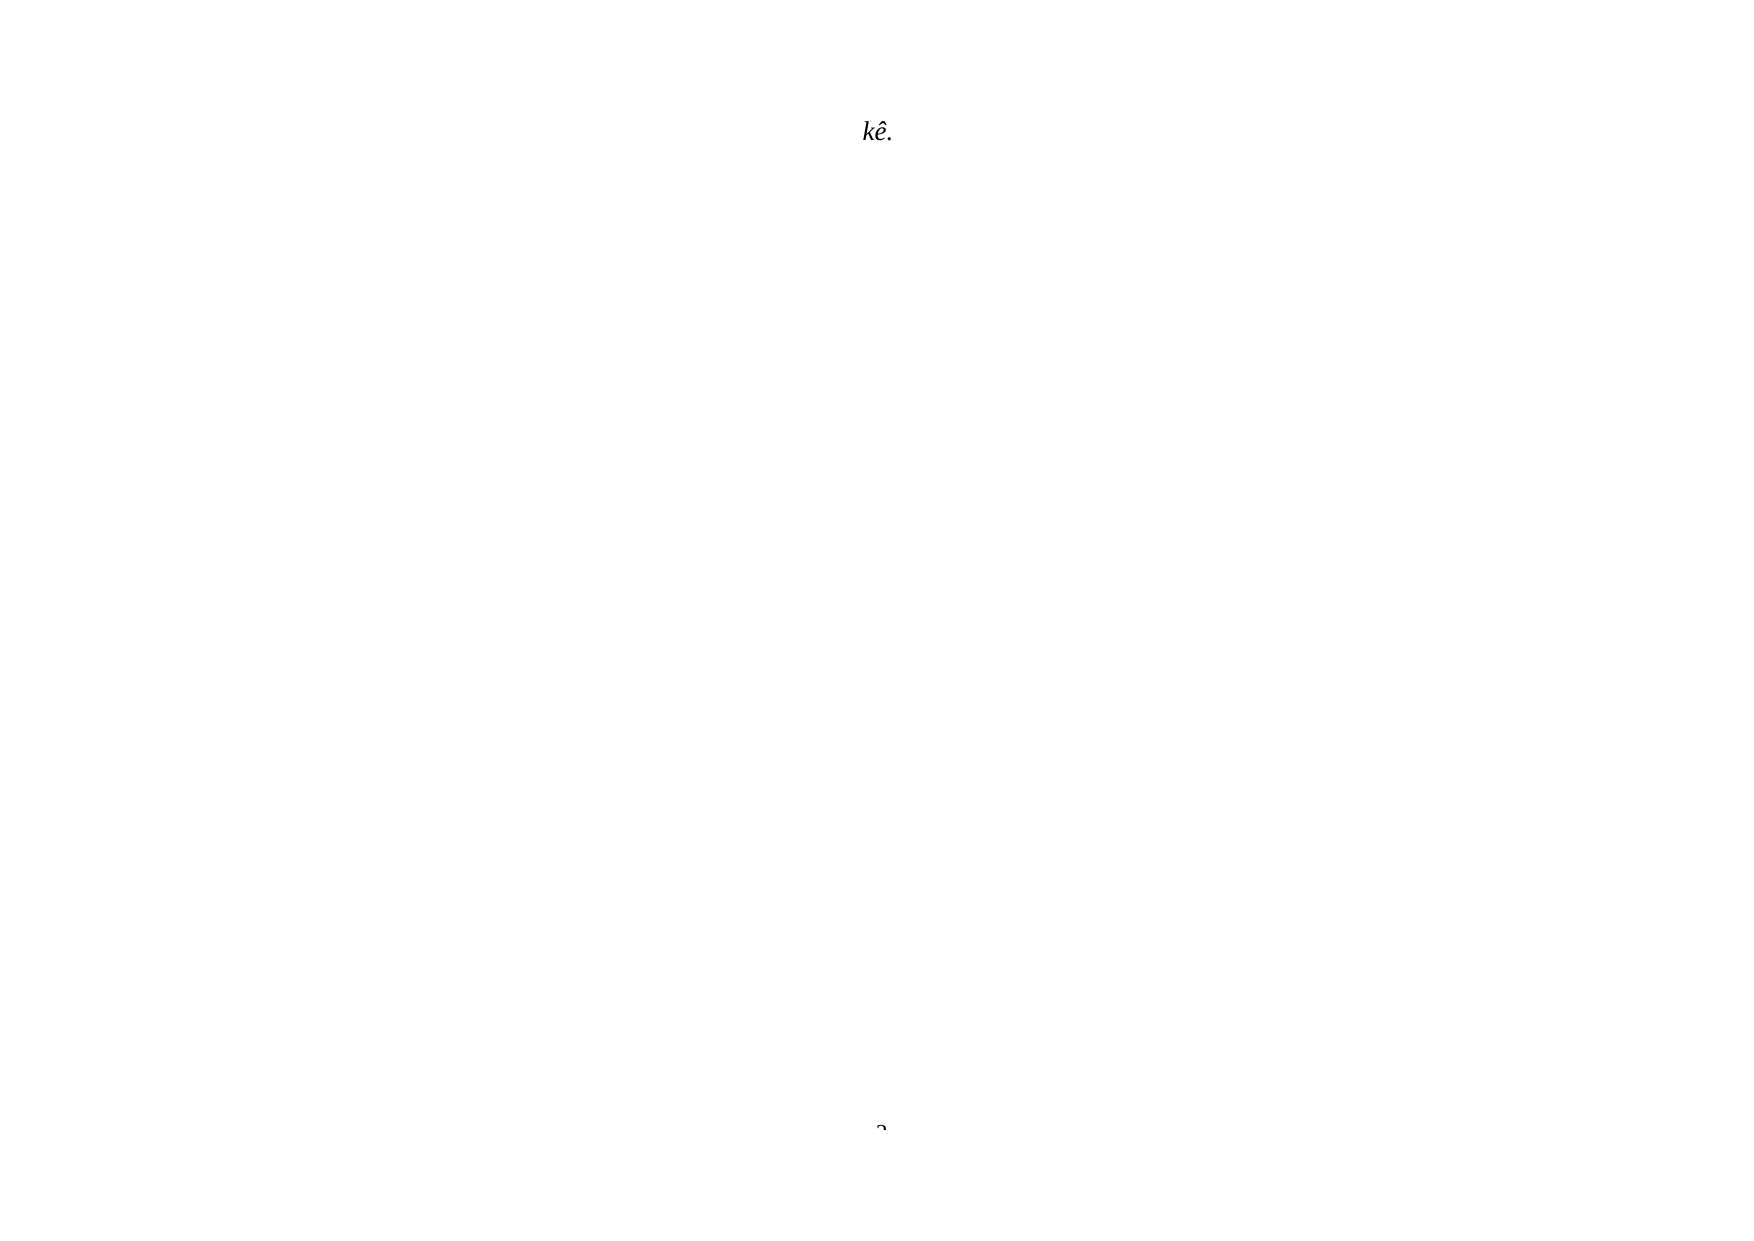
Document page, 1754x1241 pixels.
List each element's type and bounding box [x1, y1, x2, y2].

text [531, 114, 1225, 146]
